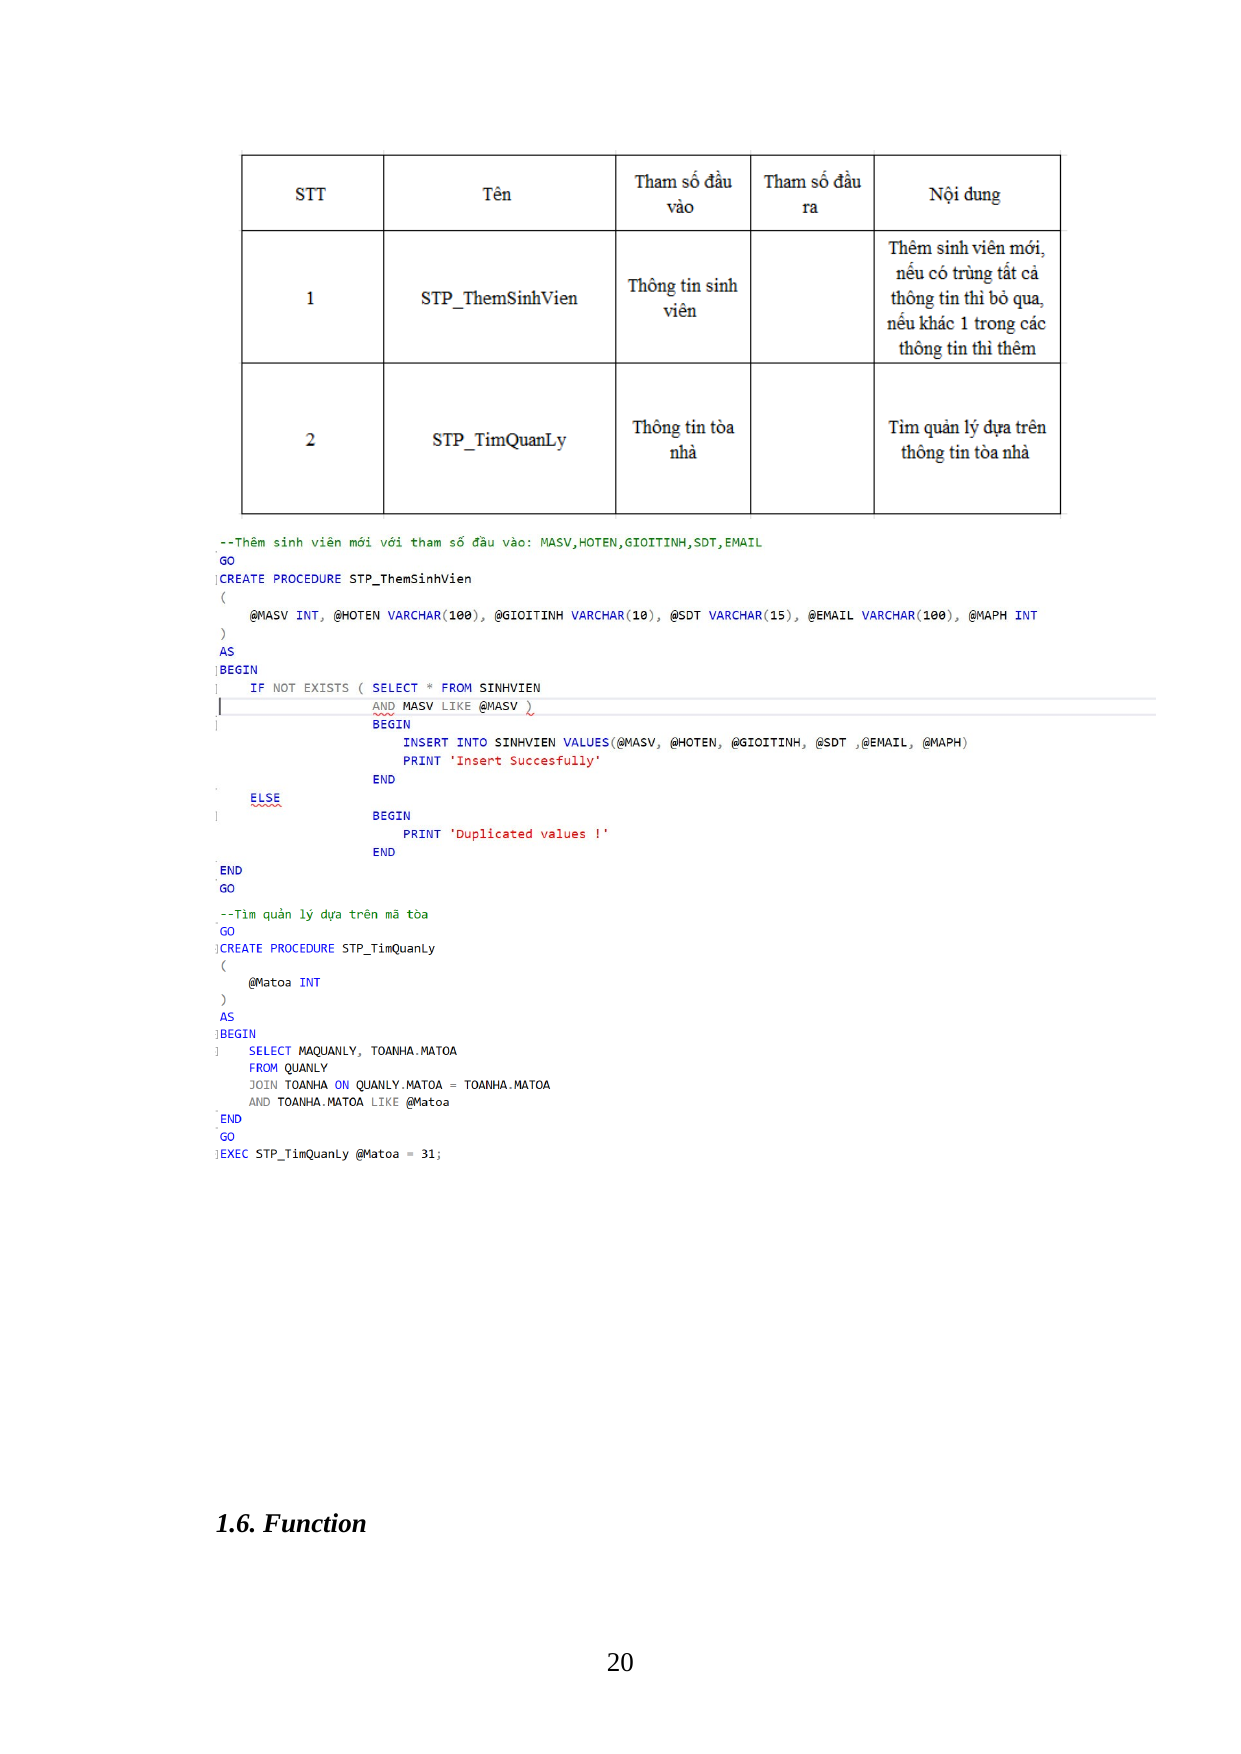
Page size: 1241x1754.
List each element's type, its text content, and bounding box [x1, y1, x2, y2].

picture [215, 534, 1156, 893]
text 1.6. Function [216, 1507, 1090, 1538]
picture [215, 908, 1156, 1165]
picture [238, 150, 1068, 519]
